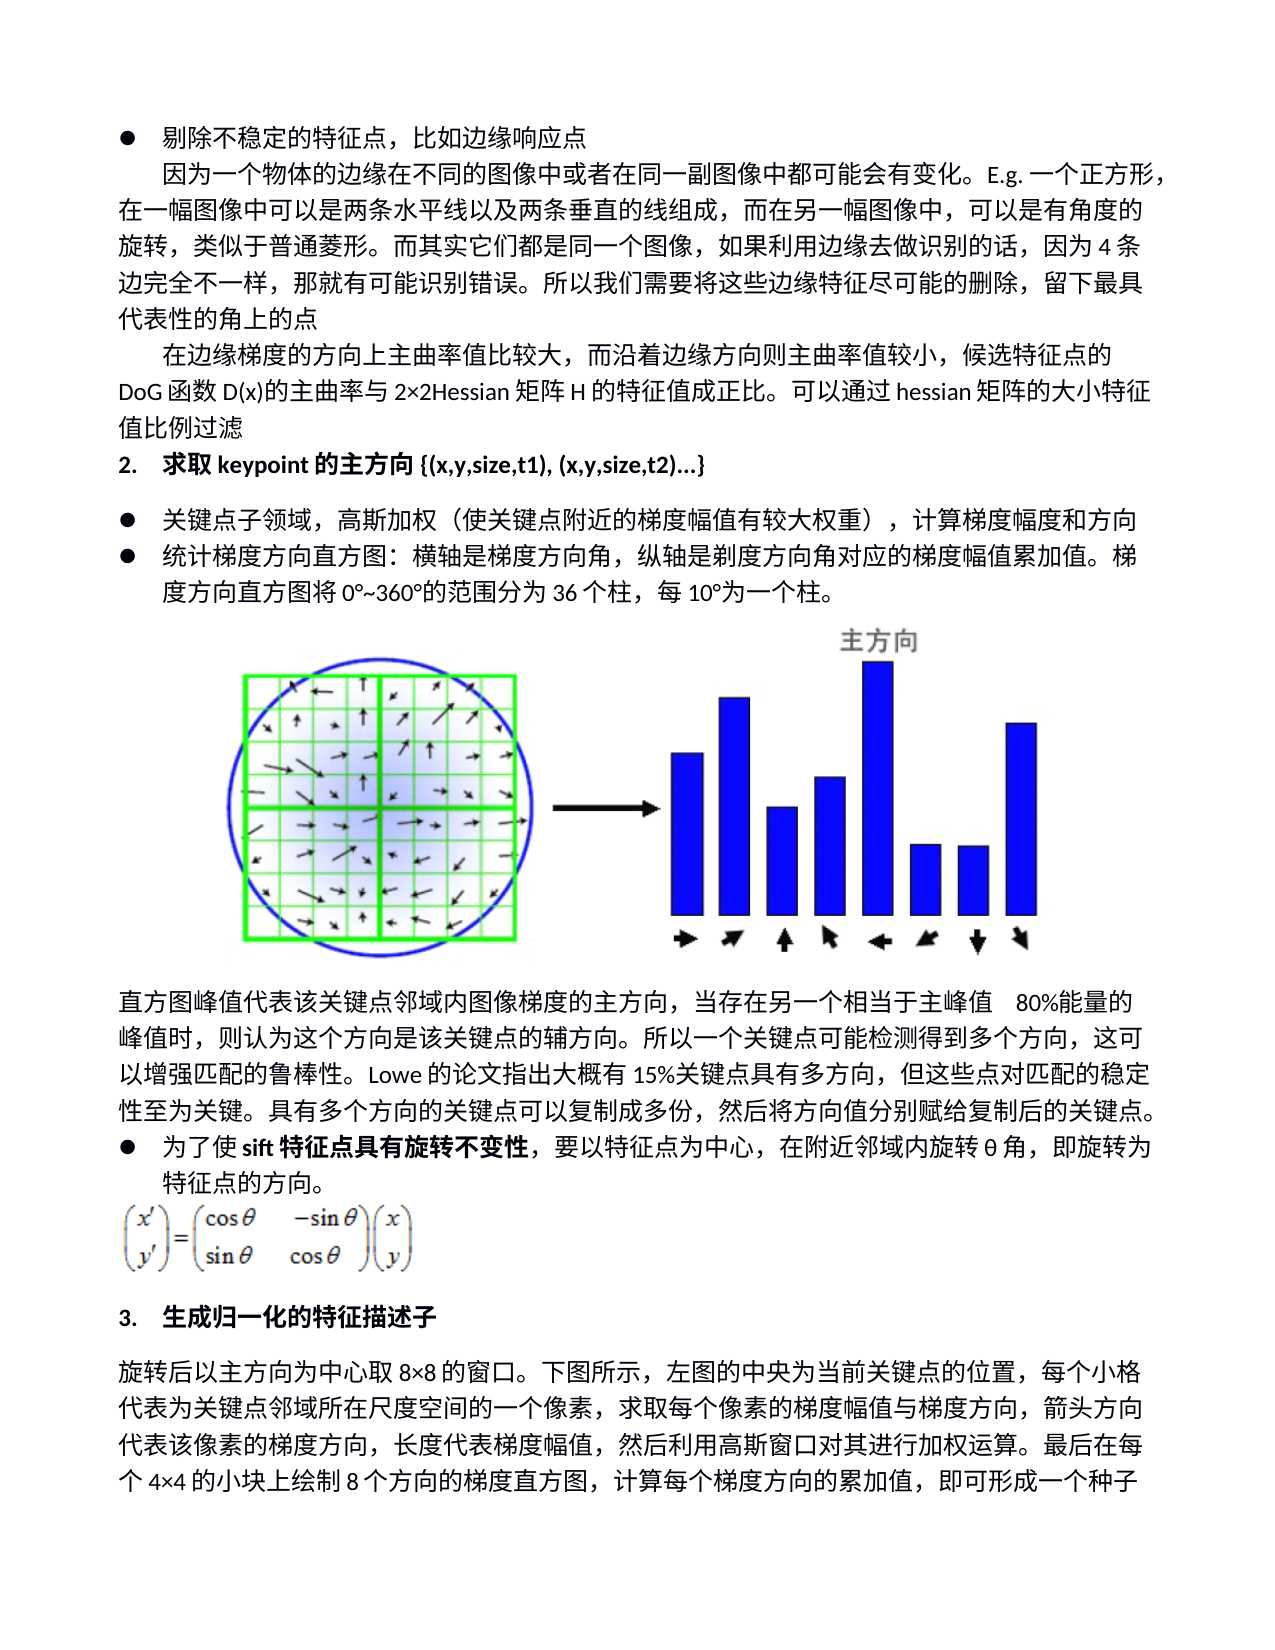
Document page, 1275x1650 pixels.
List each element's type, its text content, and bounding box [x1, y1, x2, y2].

text 直方图峰值代表该关键点邻域内图像梯度的主方向，当存在另一个相当于主峰值 80%能量的峰值时，则认为这个方向是该关键点的辅方向。所以一个关键点可能检测得到多个方向，这可以增强匹配的鲁棒性。Lowe的论文指出大概有15%关键点具有多方向，但这些点对匹配的稳定性至为关键。具有多个方向的关键点可以复制成多份，然后将方向值分别赋给复制后的关键点。 [118, 982, 1157, 1127]
list 为了使sift特征点具有旋转不变性，要以特征点为中心，在附近邻域内旋转θ角，即旋转为特征点的方向。 [118, 1127, 1157, 1200]
picture [118, 1200, 417, 1278]
text 在边缘梯度的方向上主曲率值比较大，而沿着边缘方向则主曲率值较小，候选特征点的DoG函数D(x)的主曲率与2×2Hessian矩阵H的特征值成正比。可以通过hessian矩阵的大小特征值比例过滤 [118, 336, 1157, 444]
picture [205, 608, 1070, 964]
list 剔除不稳定的特征点，比如边缘响应点 [118, 118, 1157, 154]
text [118, 1353, 1157, 1498]
list 求取keypoint的主方向 {(x,y,size,t1), (x,y,size,t2)...} [118, 444, 1157, 481]
list 生成归一化的特征描述子 [118, 1297, 1157, 1333]
text 因为一个物体的边缘在不同的图像中或者在同一副图像中都可能会有变化。E.g. 一个正方形，在一幅图像中可以是两条水平线以及两条垂直的线组成，而在另一幅图像中，可以是有角度的旋转，类似于普通菱形。而其实它们都是同一个图像，如果利用边缘去做识别的话，因为4条边完全不一样，那就有可能识别错误。所以我们需要将这些边缘特征尽可能的删除，留下最具代表性的角上的点 [118, 154, 1157, 336]
list 关键点子领域，高斯加权（使关键点附近的梯度幅值有较大权重），计算梯度幅度和方向 [118, 500, 1157, 536]
list 统计梯度方向直方图：横轴是梯度方向角，纵轴是剃度方向角对应的梯度幅值累加值。梯度方向直方图将0°~360°的范围分为36个柱，每10°为一个柱。 [118, 536, 1157, 609]
